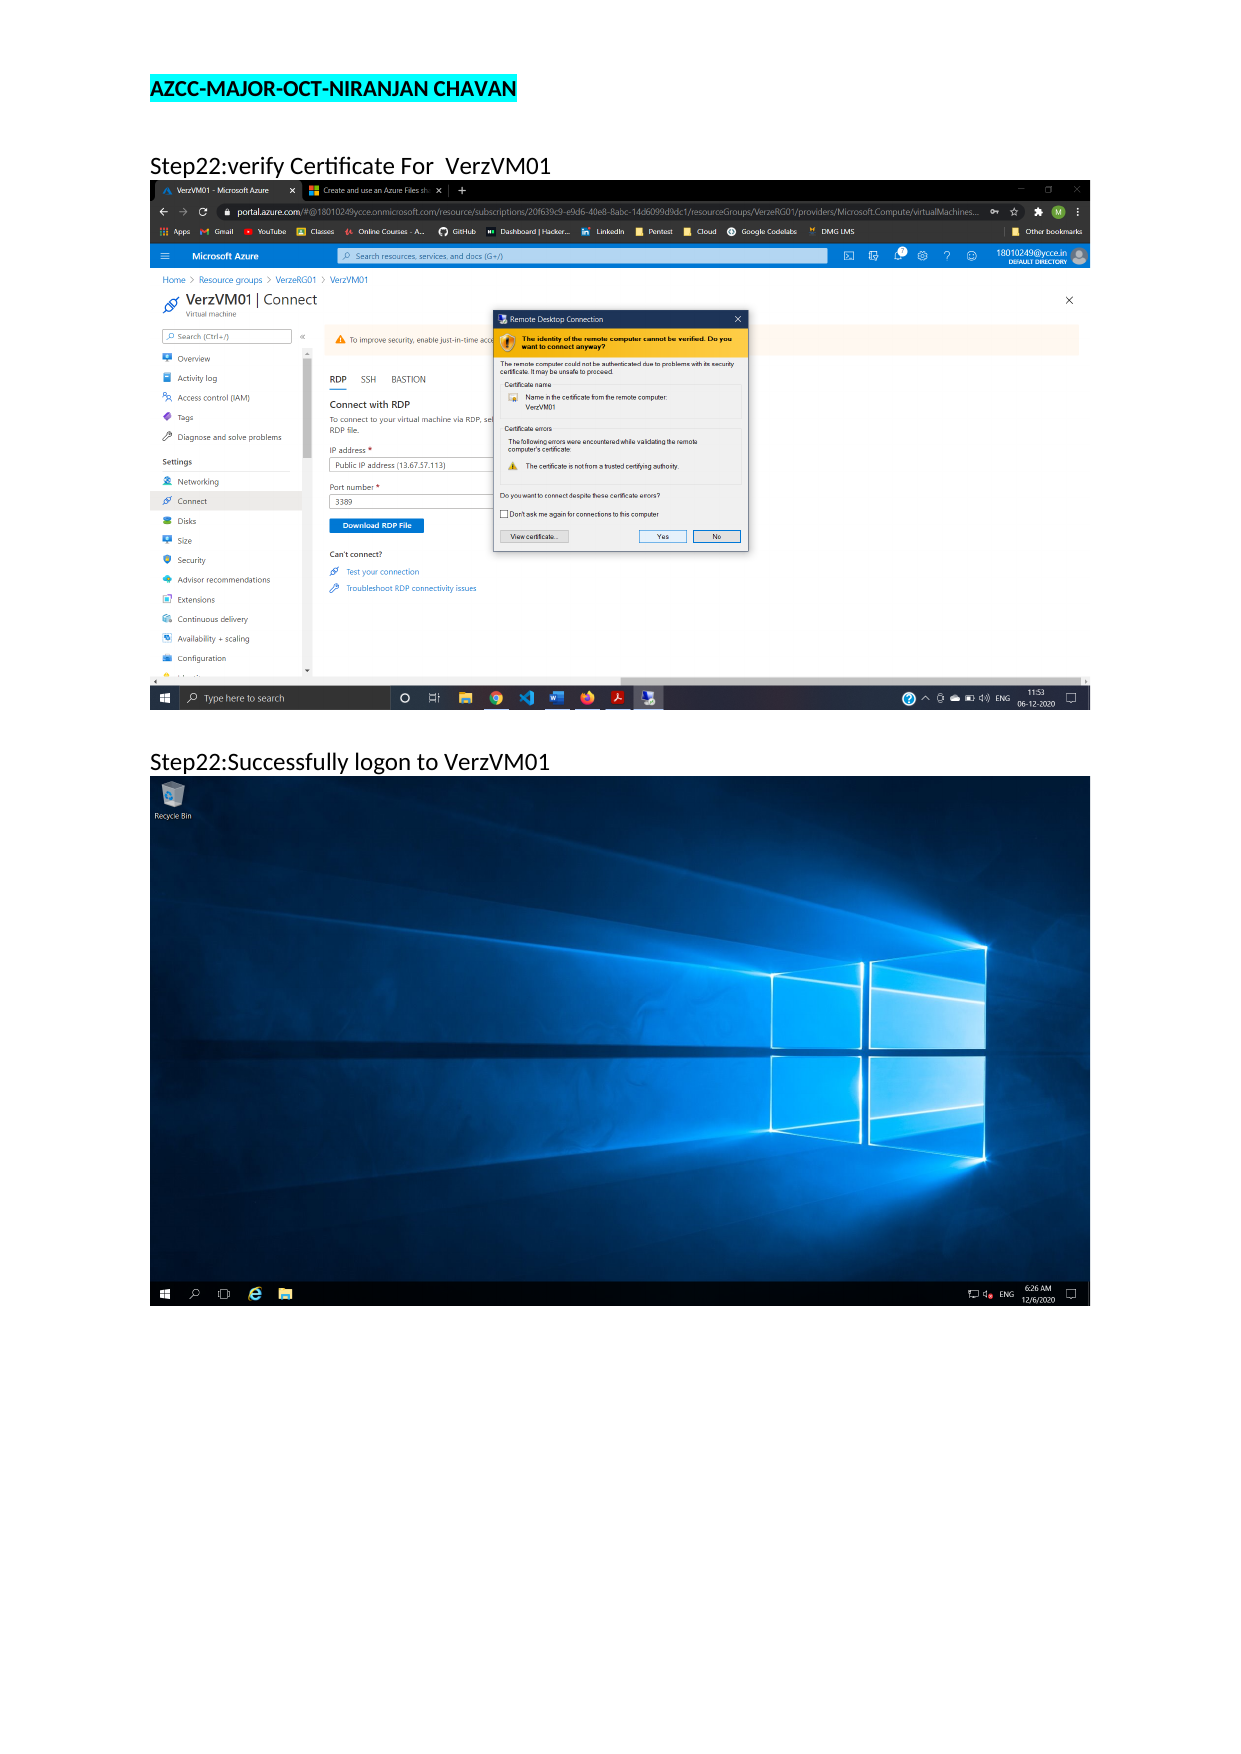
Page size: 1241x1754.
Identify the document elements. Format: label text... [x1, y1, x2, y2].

text Step22:verify Certificate For VerzVM01 [150, 150, 1090, 180]
picture [150, 180, 1091, 710]
text Step22:Successfully logon to VerzVM01 [150, 746, 1090, 776]
picture [150, 776, 1091, 1306]
